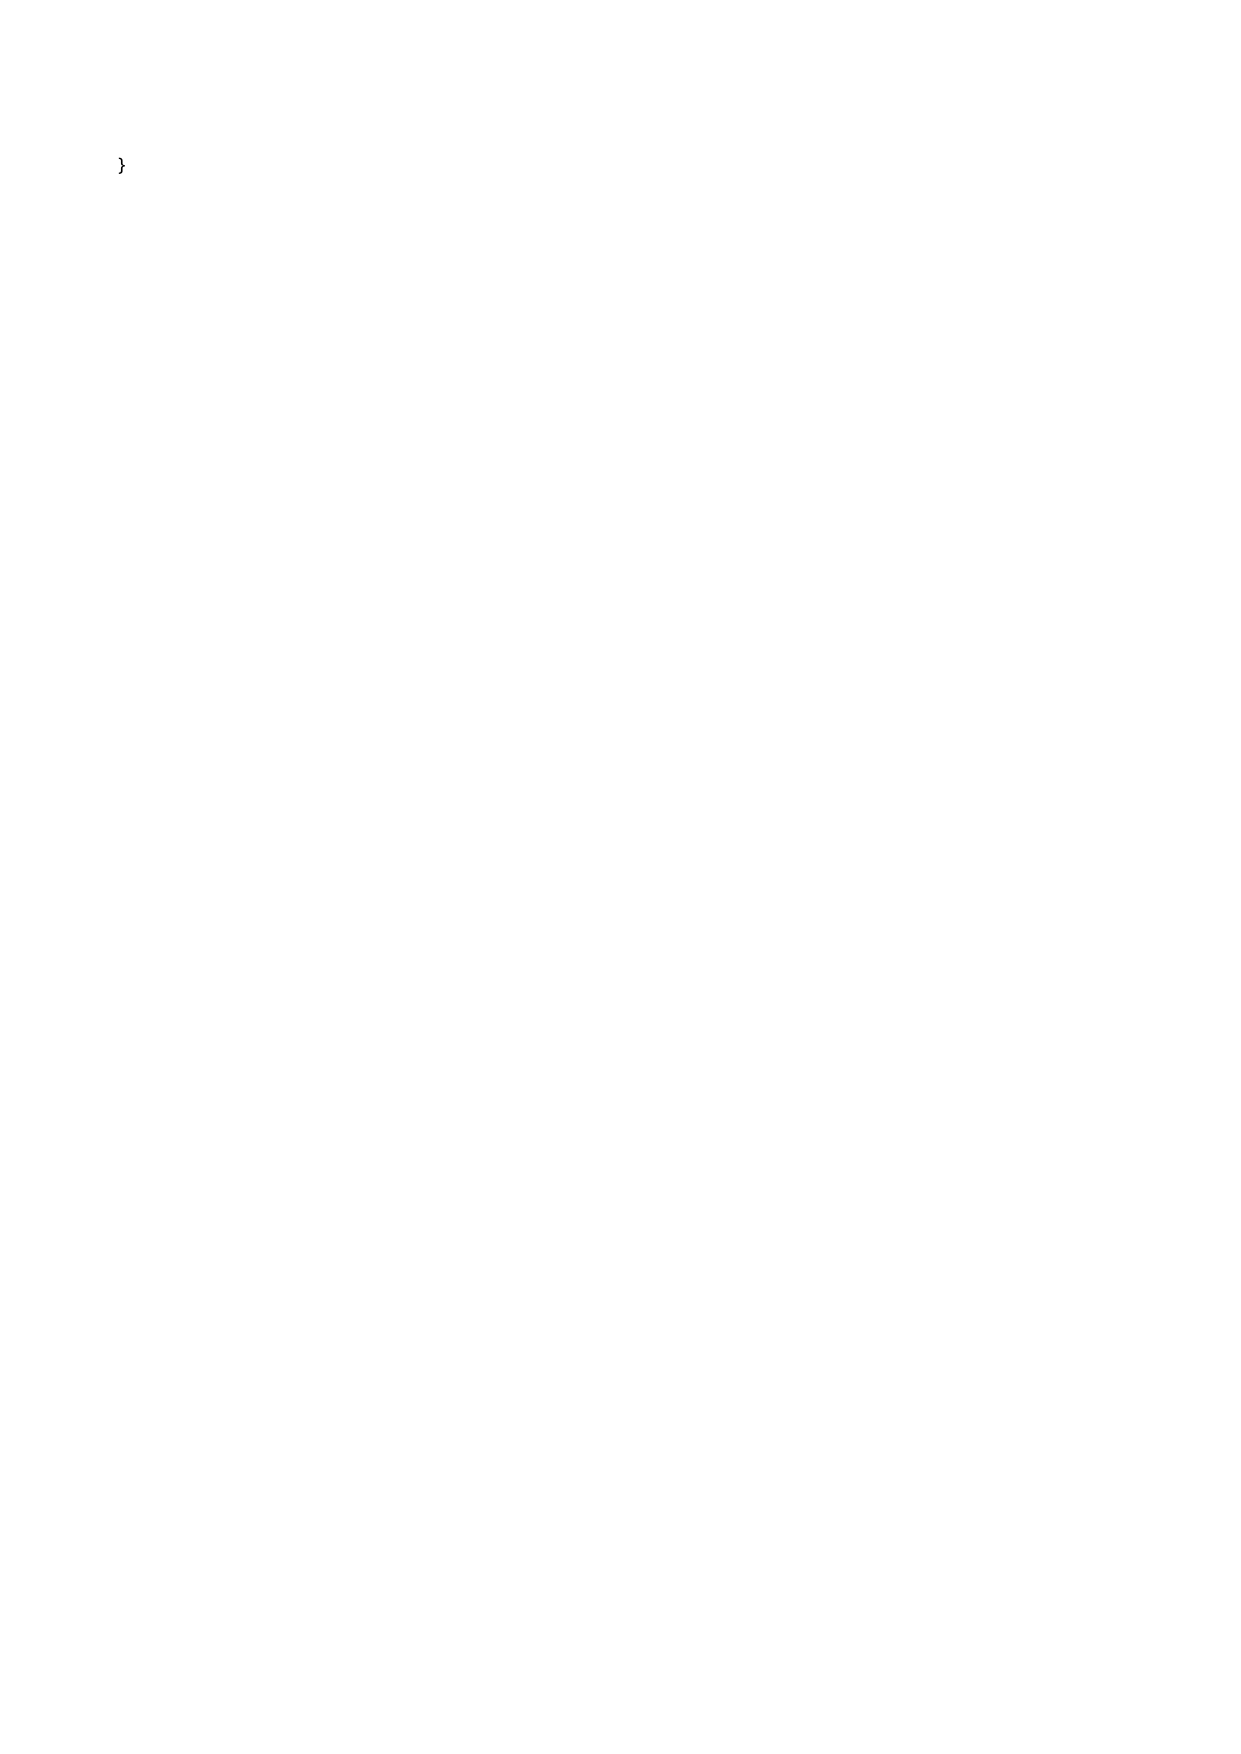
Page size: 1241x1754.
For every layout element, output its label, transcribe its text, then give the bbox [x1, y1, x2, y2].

text } [110, 151, 1158, 179]
